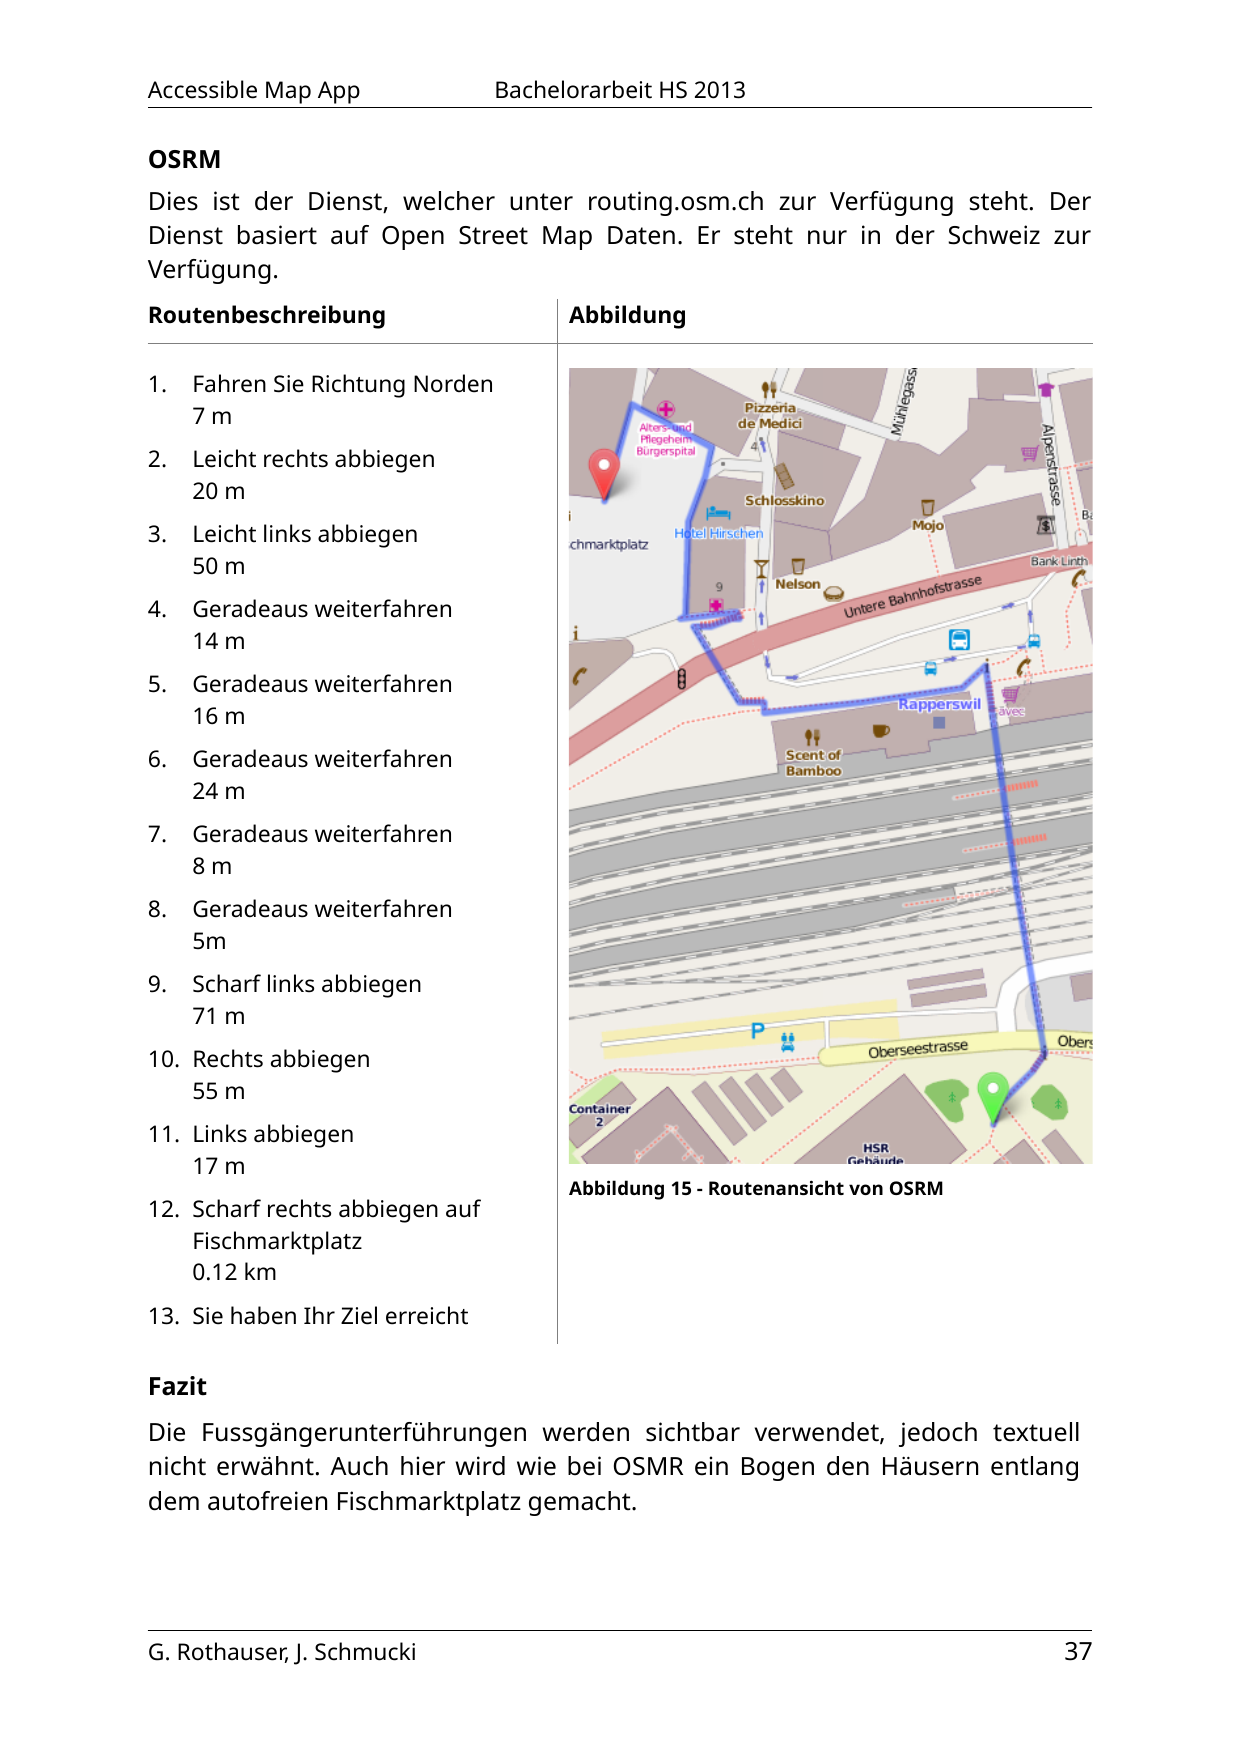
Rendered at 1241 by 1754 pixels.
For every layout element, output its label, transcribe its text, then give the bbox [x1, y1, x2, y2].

subtitle OSRM [148, 142, 1092, 176]
text Dies ist der Dienst, welcher unter routing.osm.ch zur Verfügung steht. Der Dienst basiert auf Open Street Map Daten. Er steht nur in der Schweiz zur Verfügung. [148, 184, 1092, 286]
picture [568, 368, 1093, 1164]
table_header Routenbeschreibung [148, 299, 557, 342]
table_cell Fazit [148, 1344, 1093, 1415]
table_cell Die Fussgängerunterführungen werden sichtbar verwendet, jedoch textuell nicht erwähnt. Auch hier wird wie bei OSMR ein Bogen den Häusern entlang dem autofreien Fischmarktplatz gemacht. [148, 1415, 1093, 1534]
table_cell Fahren Sie Richtung Norden 7 m Leicht rechts abbiegen 20 m Leicht links abbiegen 50 m Geradeaus weiterfahren 14 m Geradeaus weiterfahren 16 m Geradeaus weiterfahren 24 m Geradeaus weiterfahren 8 m Geradeaus weiterfahren 5m Scharf links abbiegen 71 m Rechts abbiegen 55 m Links abbiegen 17 m Scharf rechts abbiegen auf Fischmarktplatz 0.12 km Sie haben Ihr Ziel erreicht [148, 344, 557, 1343]
table_header Abbildung [558, 299, 1093, 342]
